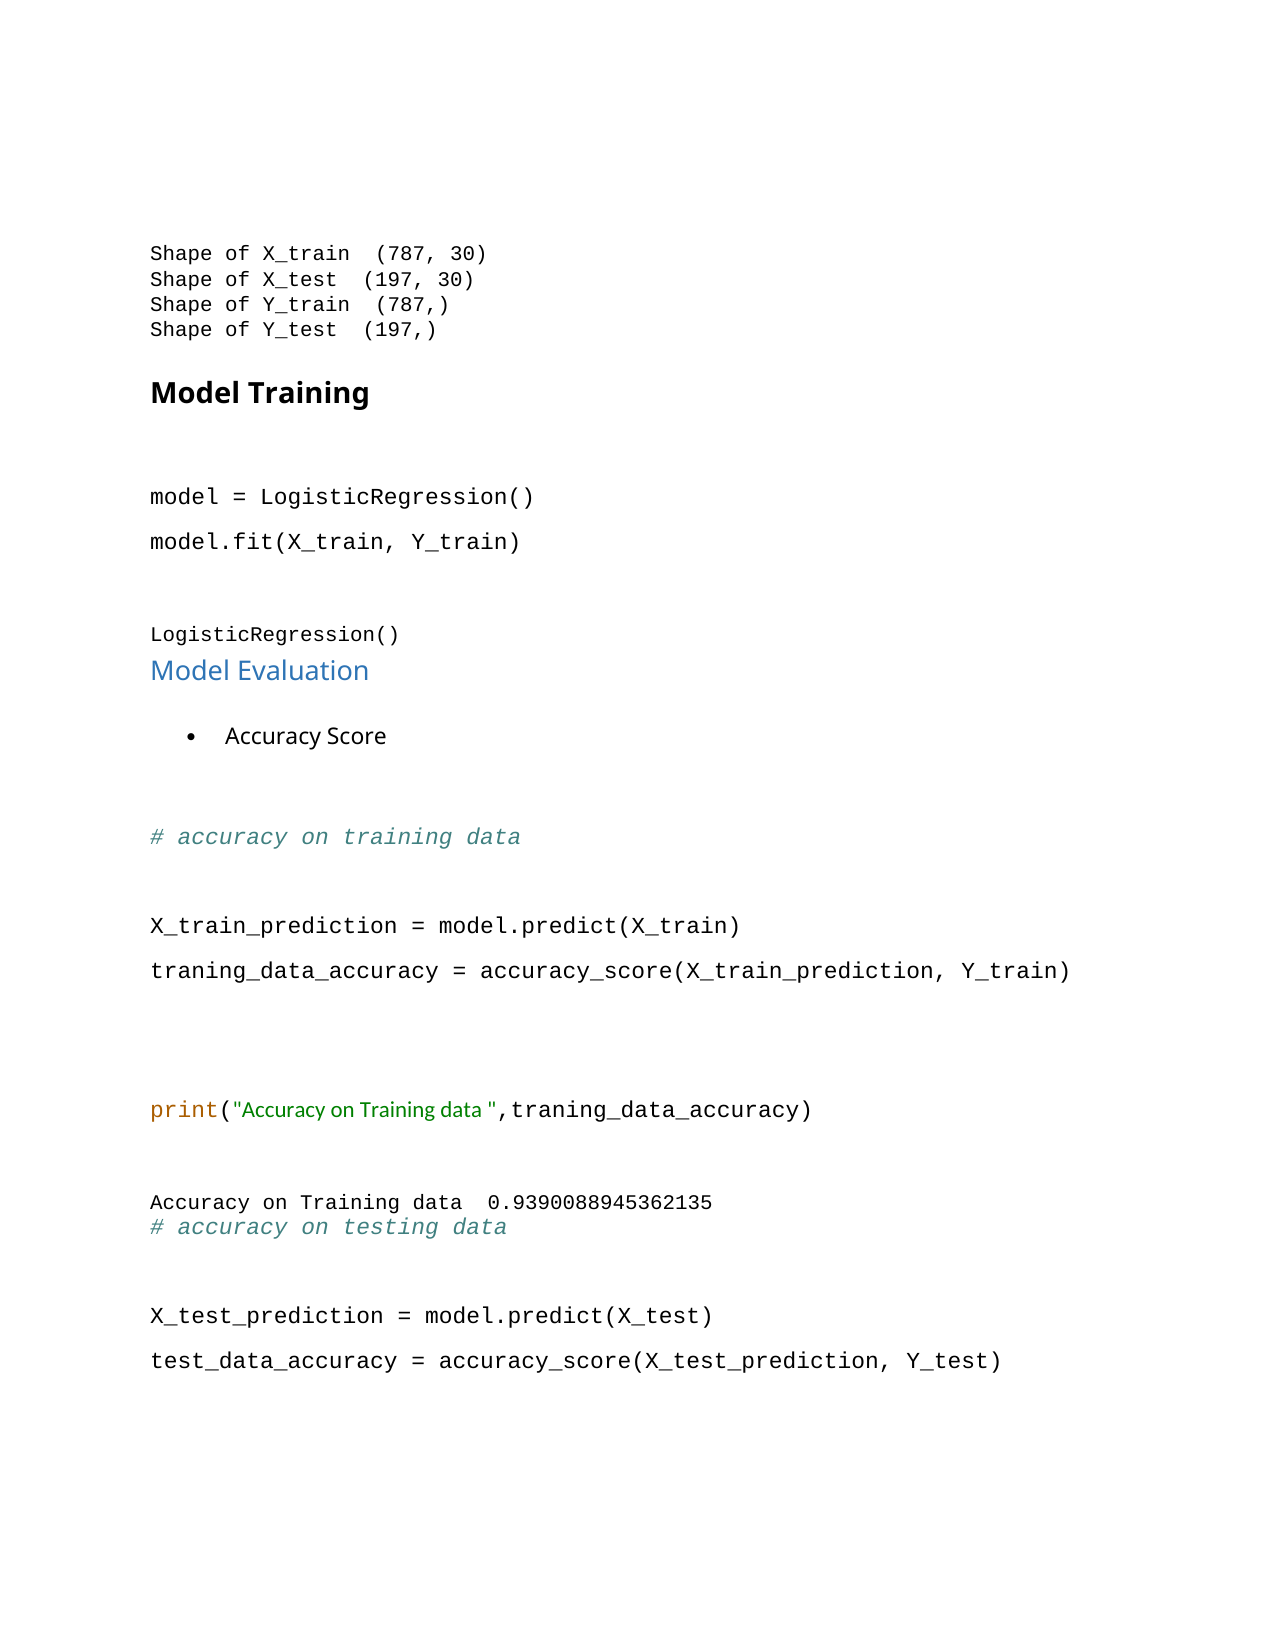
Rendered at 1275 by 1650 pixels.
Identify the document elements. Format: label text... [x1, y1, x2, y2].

text Shape of Y_train (787,) [150, 292, 1125, 318]
text model.fit(X_train, Y_train) [150, 530, 1125, 556]
text X_test_prediction = model.predict(X_test) [150, 1305, 1125, 1331]
text LogisticRegression() [150, 622, 1125, 647]
text test_data_accuracy = accuracy_score(X_test_prediction, Y_test) [150, 1349, 1125, 1375]
text traning_data_accuracy = accuracy_score(X_train_prediction, Y_train) [150, 959, 1125, 985]
text # accuracy on testing data [150, 1216, 1125, 1241]
text Shape of Y_test (197,) [150, 318, 1125, 343]
subtitle Model Training [150, 372, 1125, 412]
text X_train_prediction = model.predict(X_train) [150, 914, 1125, 940]
list Accuracy Score [187, 720, 1125, 752]
text model = LogisticRegression() [150, 486, 1125, 512]
text print("Accuracy on Training data ",traning_data_accuracy) [150, 1095, 1125, 1124]
subtitle Model Evaluation [150, 651, 1125, 688]
text # accuracy on training data [150, 825, 1125, 851]
text Shape of X_test (197, 30) [150, 267, 1125, 292]
text Shape of X_train (787, 30) [150, 241, 1125, 267]
text Accuracy on Training data 0.9390088945362135 [150, 1190, 1125, 1216]
